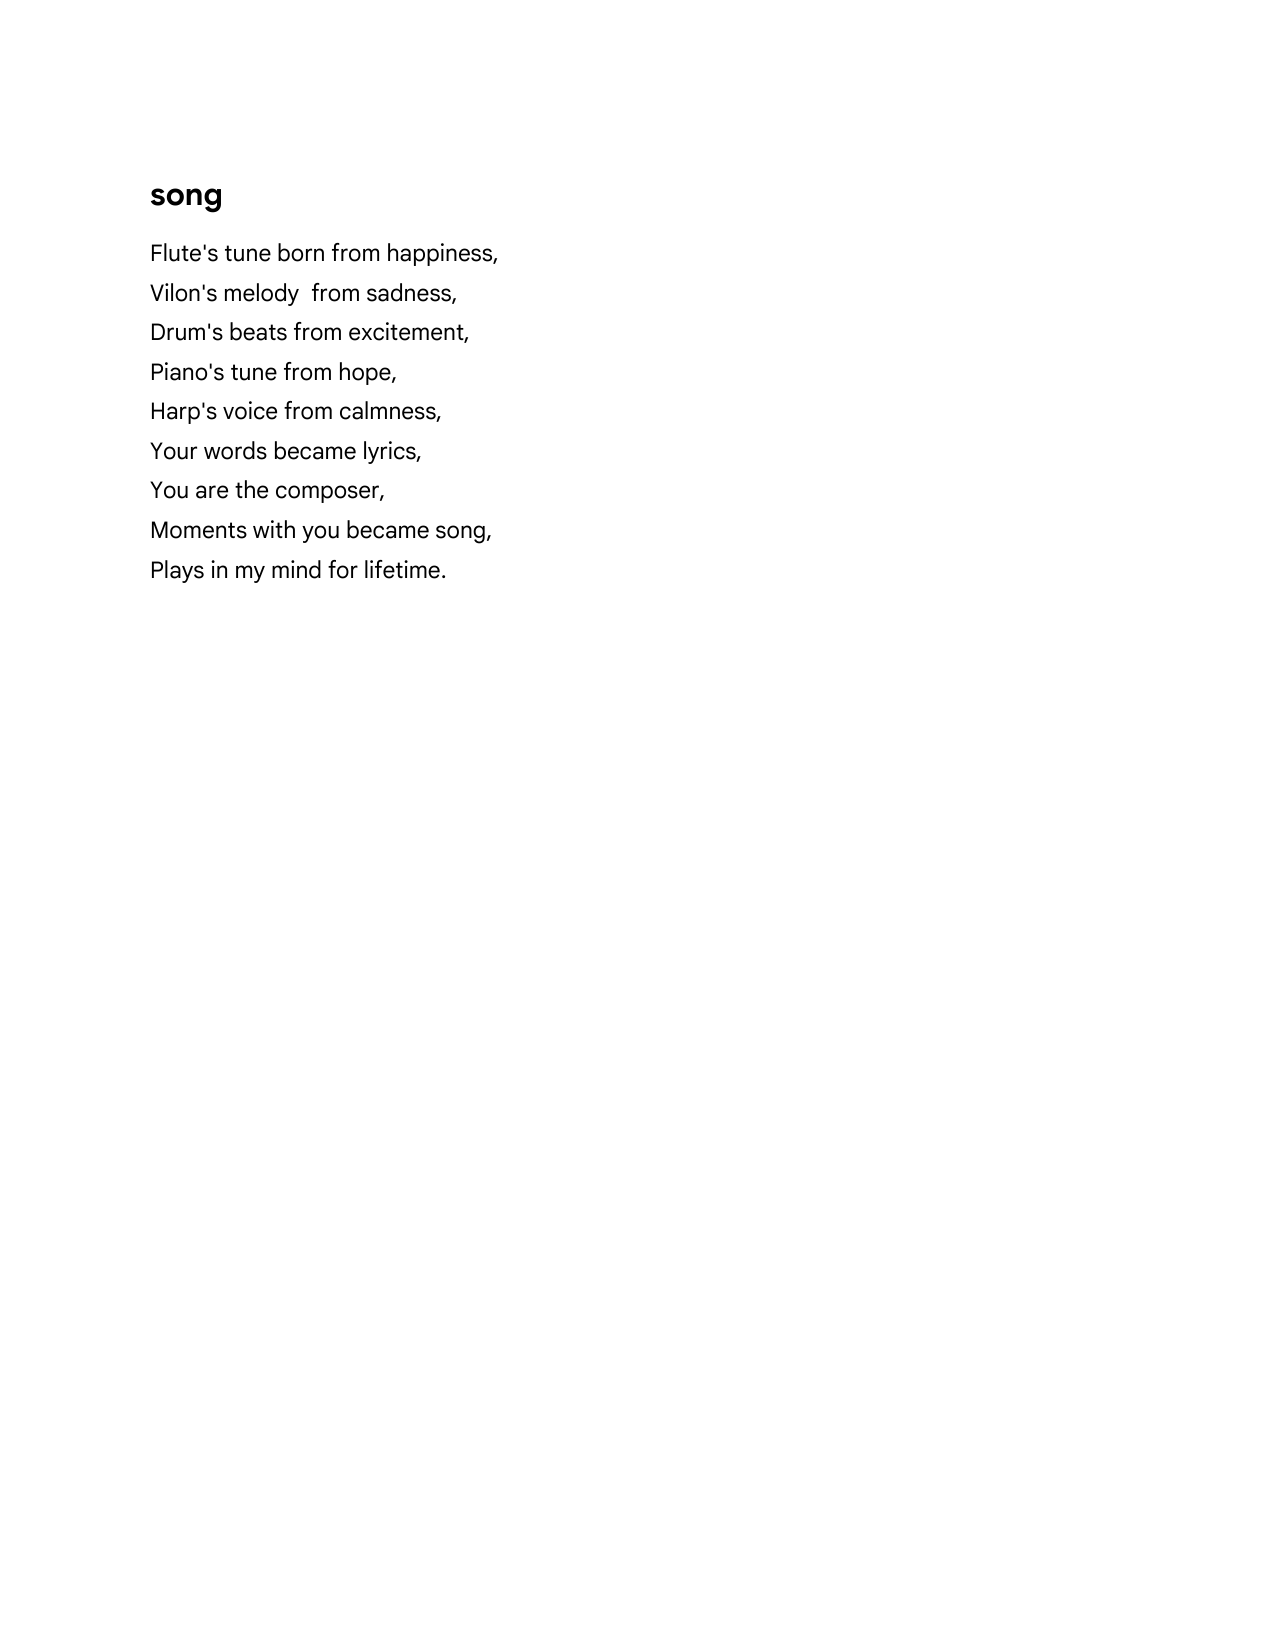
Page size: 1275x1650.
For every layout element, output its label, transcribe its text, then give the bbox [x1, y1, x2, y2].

text Drum's beats from excitement, [150, 318, 1125, 347]
text Plays in my mind for lifetime. [150, 556, 1125, 584]
text Piano's tune from hope, [150, 358, 1125, 387]
text Harp's voice from calmness, [150, 397, 1125, 426]
text Flute's tune born from happiness, [150, 239, 1125, 268]
text Moments with you became song, [150, 516, 1125, 545]
text Your words became lyrics, [150, 437, 1125, 466]
text Vilon's melody from sadness, [150, 279, 1125, 307]
subtitle song [150, 175, 1125, 214]
text You are the composer, [150, 477, 1125, 505]
